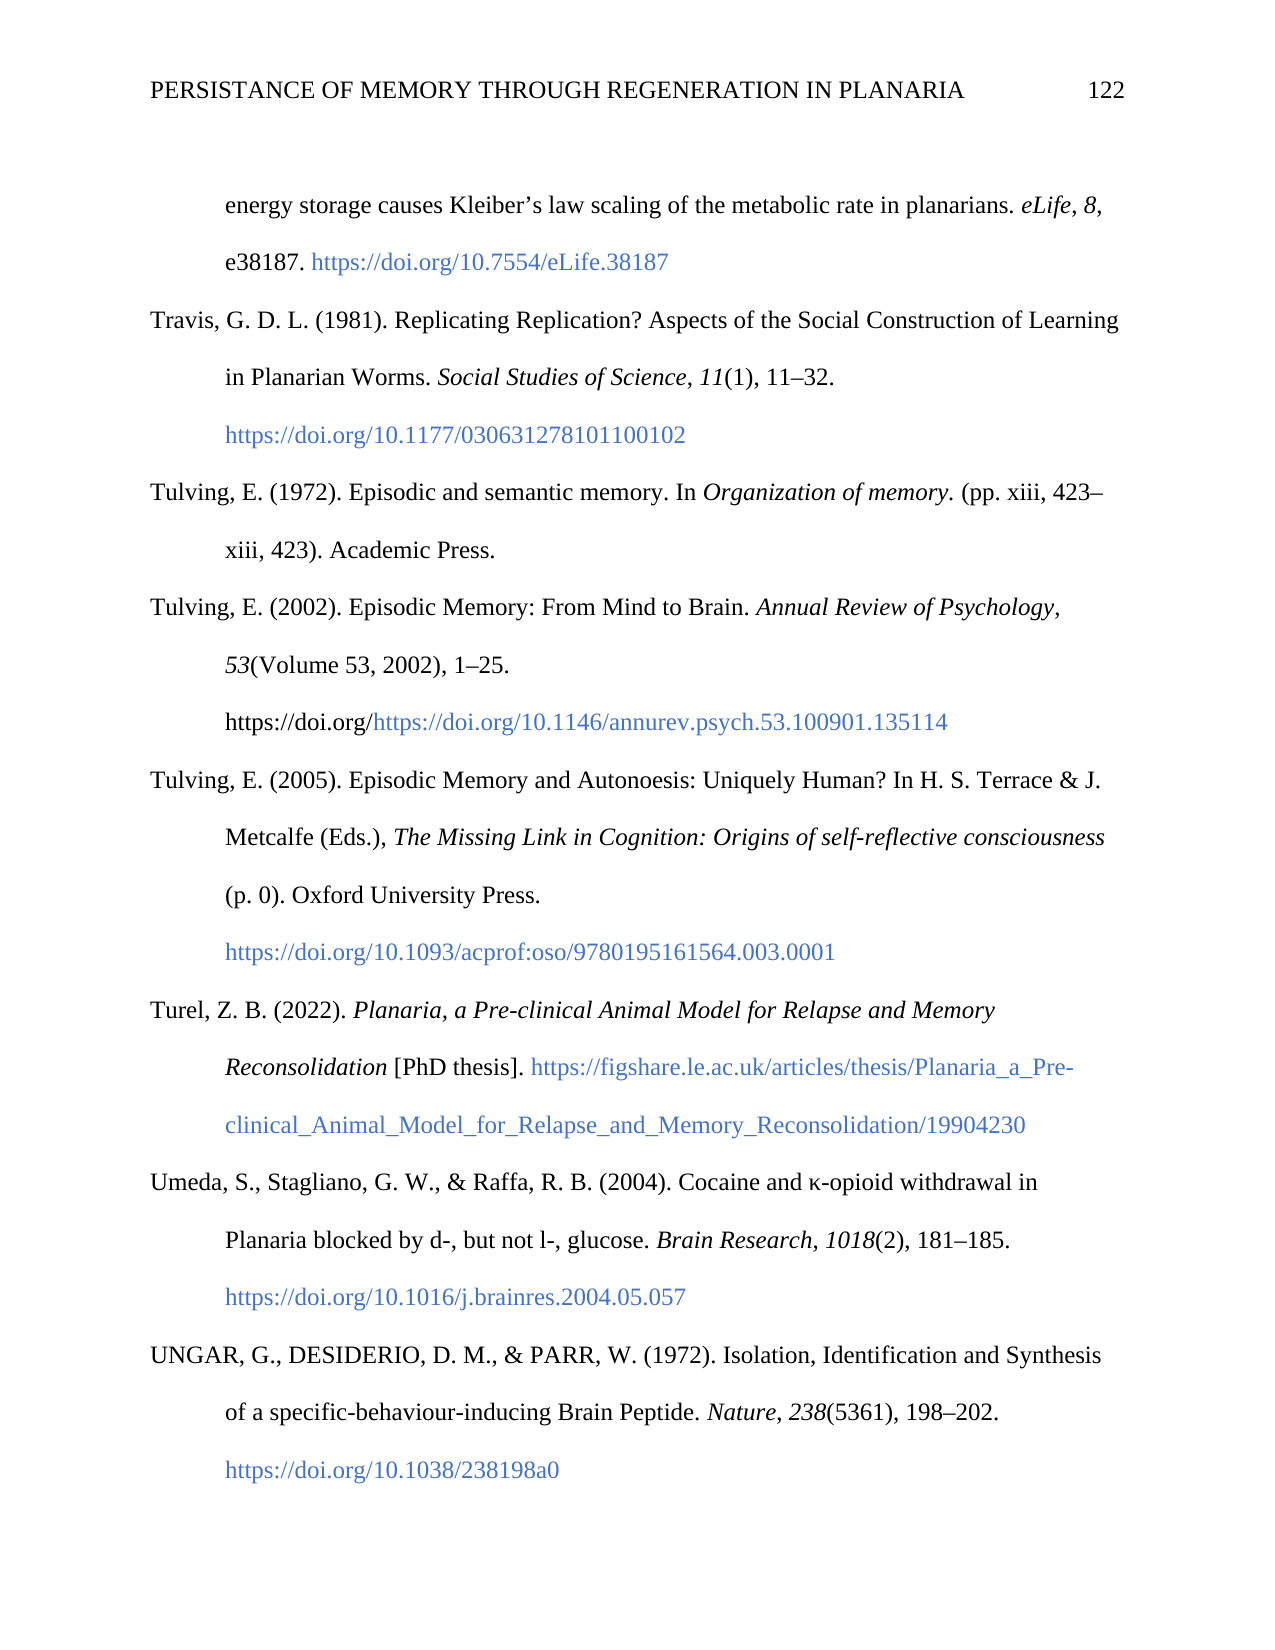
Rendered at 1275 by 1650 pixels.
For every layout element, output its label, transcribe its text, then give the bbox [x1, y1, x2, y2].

text Umeda, S., Stagliano, G. W., & Raffa, R. B. (2004). Cocaine and κ-opioid withdrawal in Planaria blocked by d-, but not l-, glucose. Brain Research, 1018(2), 181–185. https://doi.org/10.1016/j.brainres.2004.05.057 [150, 1167, 1125, 1311]
text Tulving, E. (1972). Episodic and semantic memory. In Organization of memory. (pp. xiii, 423–xiii, 423). Academic Press. [150, 477, 1125, 564]
text UNGAR, G., DESIDERIO, D. M., & PARR, W. (1972). Isolation, Identification and Synthesis of a specific-behaviour-inducing Brain Peptide. Nature, 238(5361), 198–202. https://doi.org/10.1038/238198a0 [150, 1340, 1125, 1484]
text Travis, G. D. L. (1981). Replicating Replication? Aspects of the Social Construction of Learning in Planarian Worms. Social Studies of Science, 11(1), 11–32. https://doi.org/10.1177/030631278101100102 [150, 305, 1125, 449]
text Tulving, E. (2002). Episodic Memory: From Mind to Brain. Annual Review of Psychology, 53(Volume 53, 2002), 1–25. https://doi.org/https://doi.org/10.1146/annurev.psych.53.100901.135114 [150, 592, 1125, 736]
text Tulving, E. (2005). Episodic Memory and Autonoesis: Uniquely Human? In H. S. Terrace & J. Metcalfe (Eds.), The Missing Link in Cognition: Origins of self-reflective consciousness (p. 0). Oxford University Press. https://doi.org/10.1093/acprof:oso/9780195161564.003.0001 [150, 765, 1125, 966]
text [150, 190, 1125, 276]
text Turel, Z. B. (2022). Planaria, a Pre-clinical Animal Model for Relapse and Memory Reconsolidation [PhD thesis]. https://figshare.le.ac.uk/articles/thesis/Planaria_a_Pre-clinical_Animal_Model_for_Relapse_and_Memory_Reconsolidation/19904230 [150, 995, 1125, 1139]
